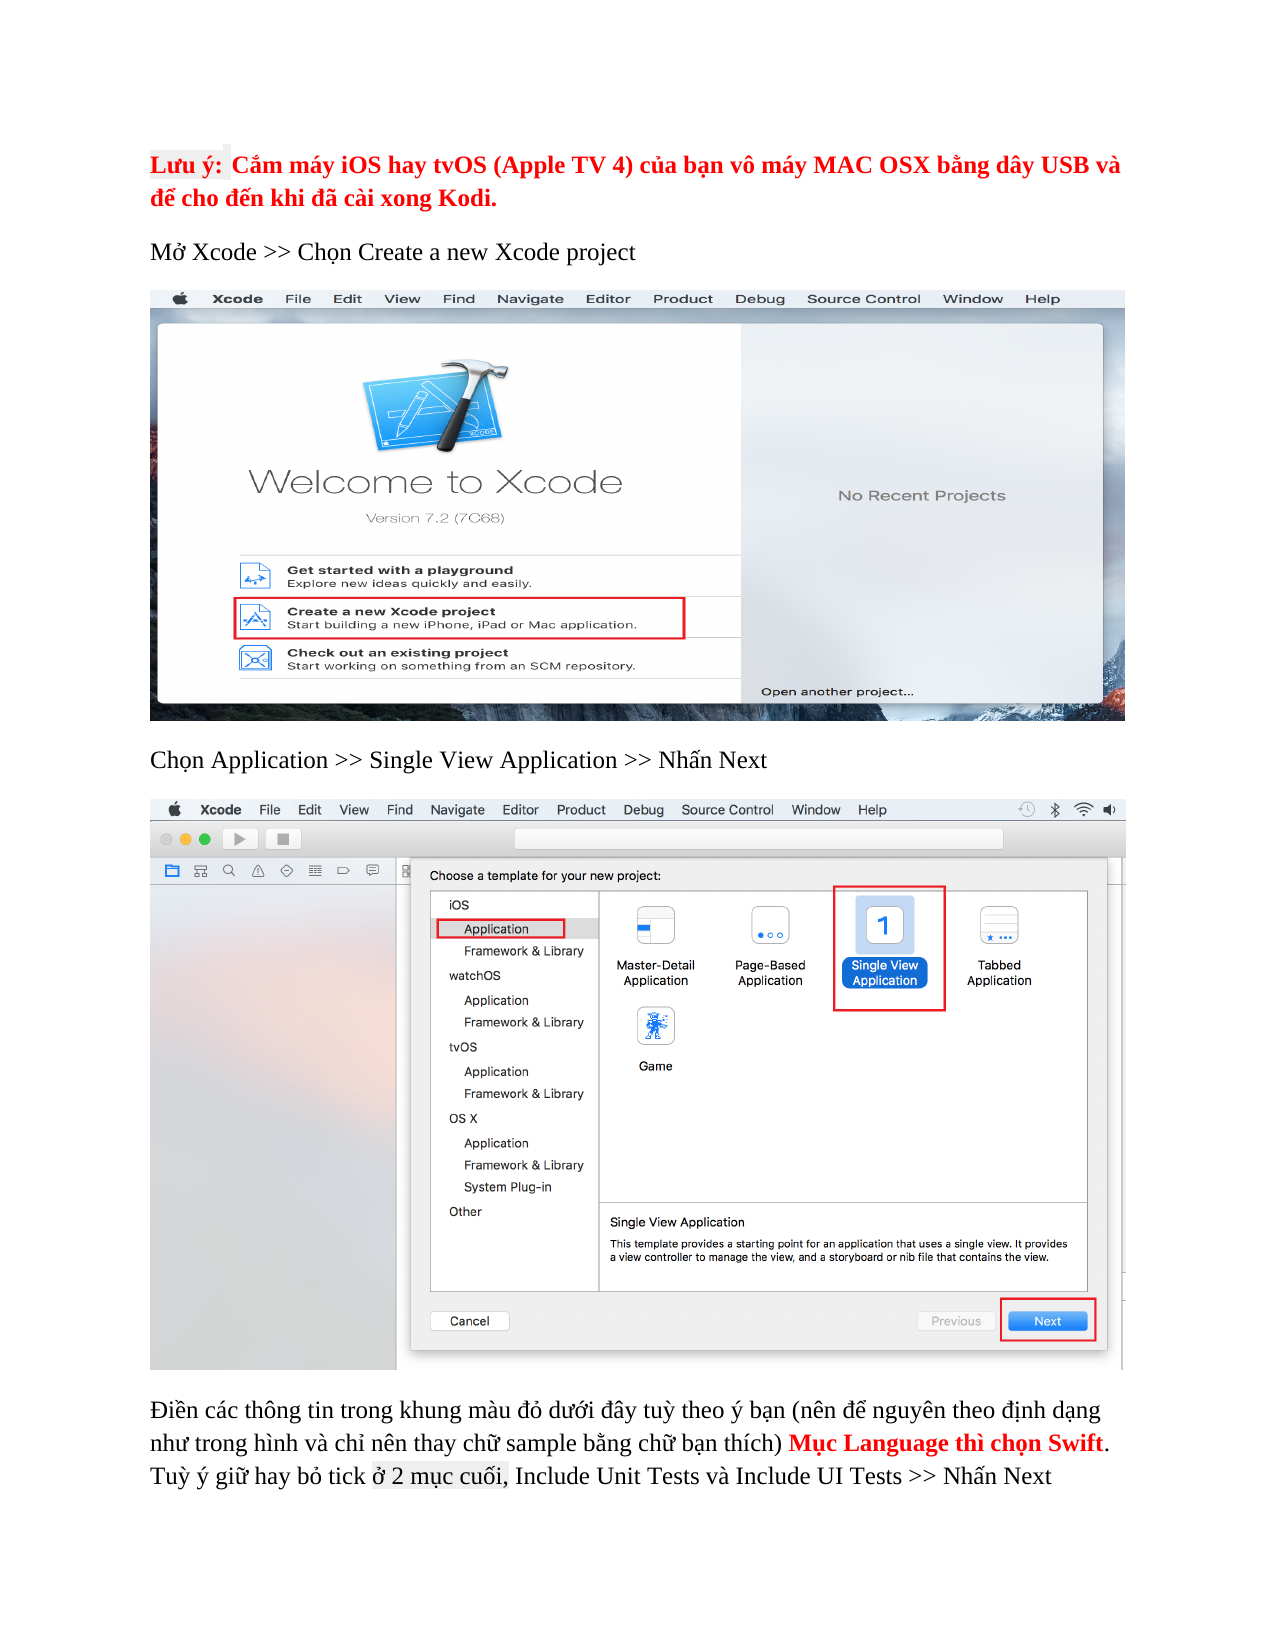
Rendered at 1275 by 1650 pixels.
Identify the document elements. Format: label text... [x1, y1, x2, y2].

text Mở Xcode >> Chọn Create a new Xcode project [150, 237, 1125, 266]
picture [150, 290, 1125, 721]
text Điền các thông tin trong khung màu đỏ dưới đây tuỳ theo ý bạn (nên để nguyên theo định dạng như trong hình và chỉ nên thay chữ sample bằng chữ bạn thích) Mục Language thì chọn Swift. Tuỳ ý giữ hay bỏ tick ở 2 mục cuối, Include Unit Tests và Include UI Tests >> Nhấn Next [150, 1395, 1125, 1489]
text Chọn Application >> Single View Application >> Nhấn Next [150, 746, 1125, 774]
text Lưu ý: Cắm máy iOS hay tvOS (Apple TV 4) của bạn vô máy MAC OSX bằng dây USB và để cho đến khi đã cài xong Kodi. [150, 150, 1125, 212]
picture [150, 799, 1126, 1370]
